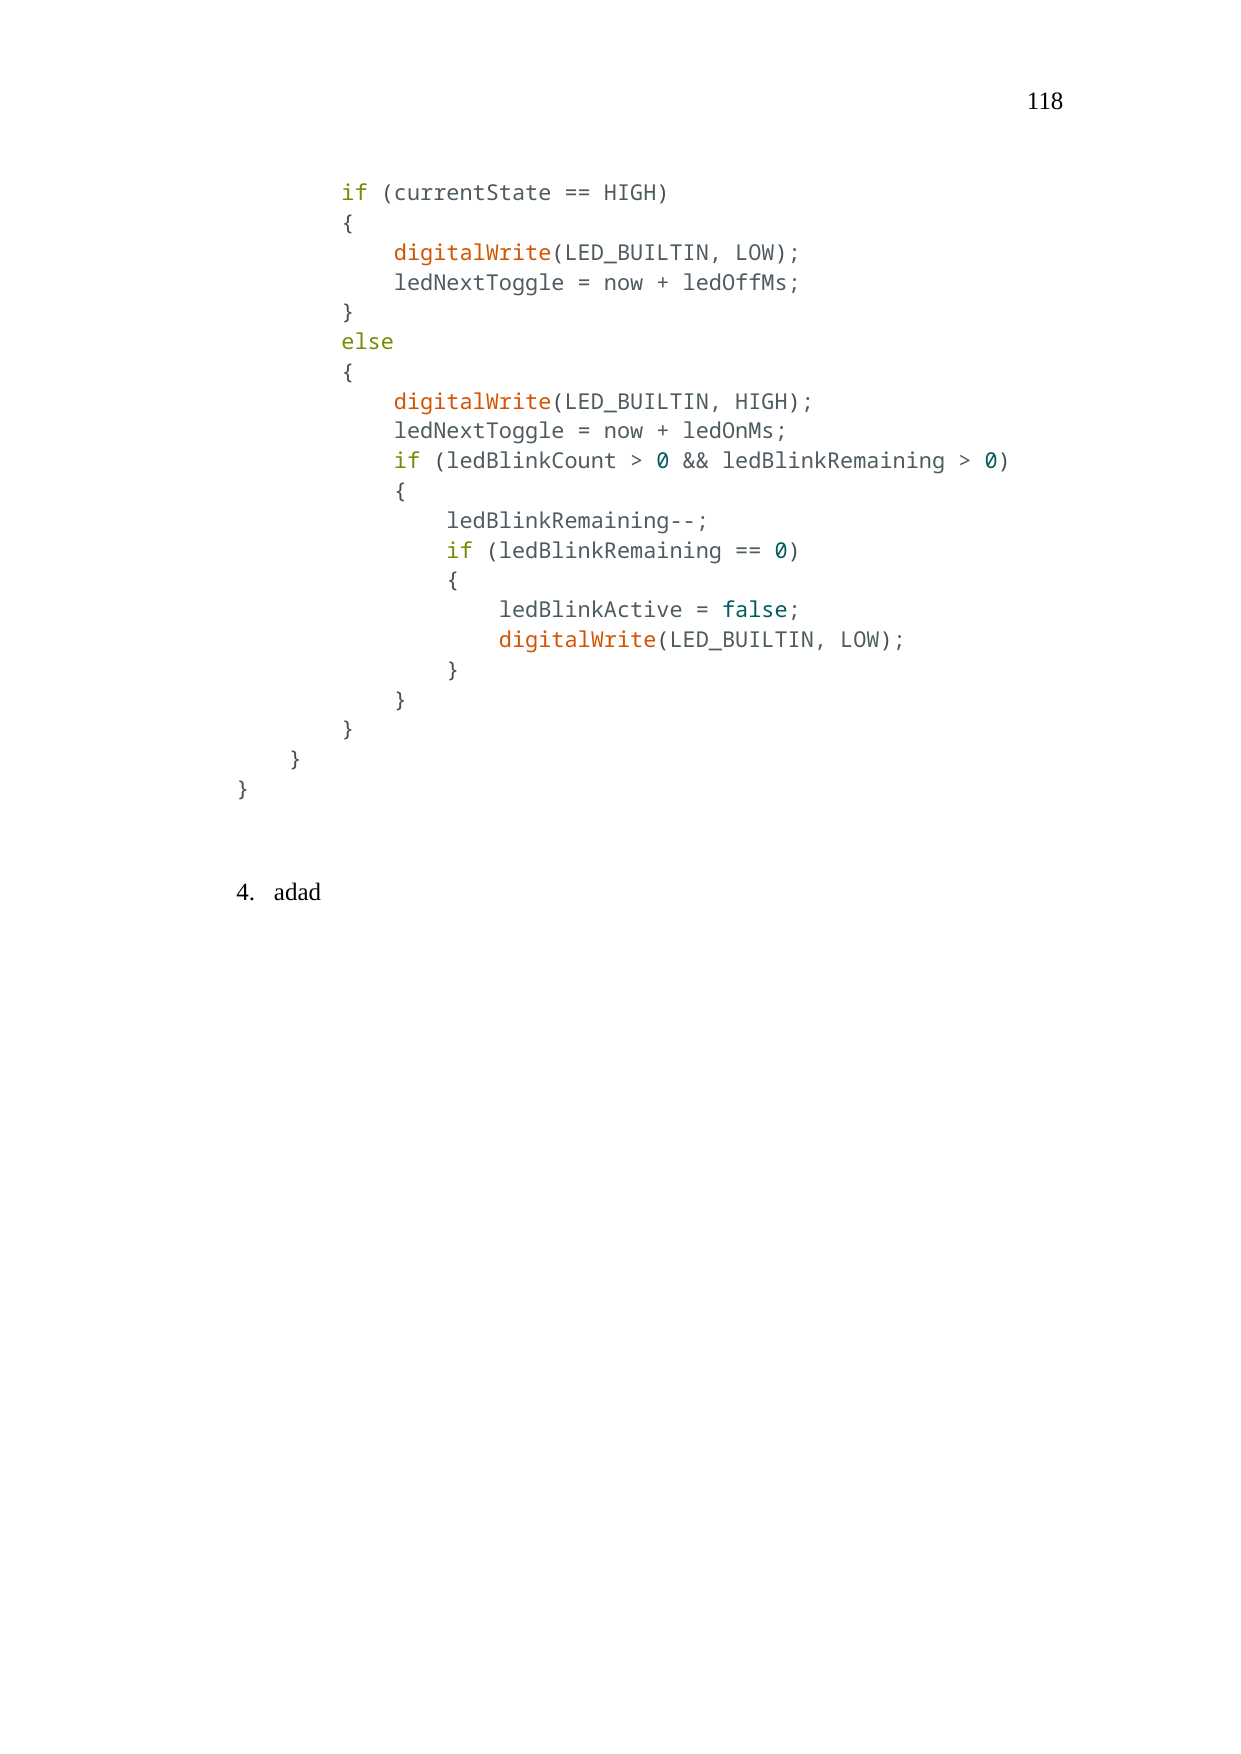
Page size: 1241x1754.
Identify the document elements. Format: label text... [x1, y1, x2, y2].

text } [236, 684, 1063, 713]
text digitalWrite(LED_BUILTIN, LOW); [236, 624, 1063, 654]
text } [236, 743, 1063, 773]
text { [236, 475, 1063, 505]
text if (ledBlinkCount > 0 && ledBlinkRemaining > 0) [236, 445, 1063, 475]
text if (ledBlinkRemaining == 0) [236, 535, 1063, 564]
text digitalWrite(LED_BUILTIN, HIGH); [236, 386, 1063, 416]
text { [236, 207, 1063, 237]
text } [236, 713, 1063, 743]
text { [236, 564, 1063, 594]
text { [236, 356, 1063, 386]
text ledBlinkRemaining--; [236, 505, 1063, 535]
list adad [236, 877, 1063, 906]
text ledBlinkActive = false; [236, 594, 1063, 624]
text ledNextToggle = now + ledOnMs; [236, 416, 1063, 445]
text } [236, 296, 1063, 326]
text } [236, 773, 1063, 803]
text digitalWrite(LED_BUILTIN, LOW); [236, 237, 1063, 267]
text ledNextToggle = now + ledOffMs; [236, 267, 1063, 296]
text } [236, 654, 1063, 684]
text if (currentState == HIGH) [236, 177, 1063, 207]
text else [236, 326, 1063, 356]
